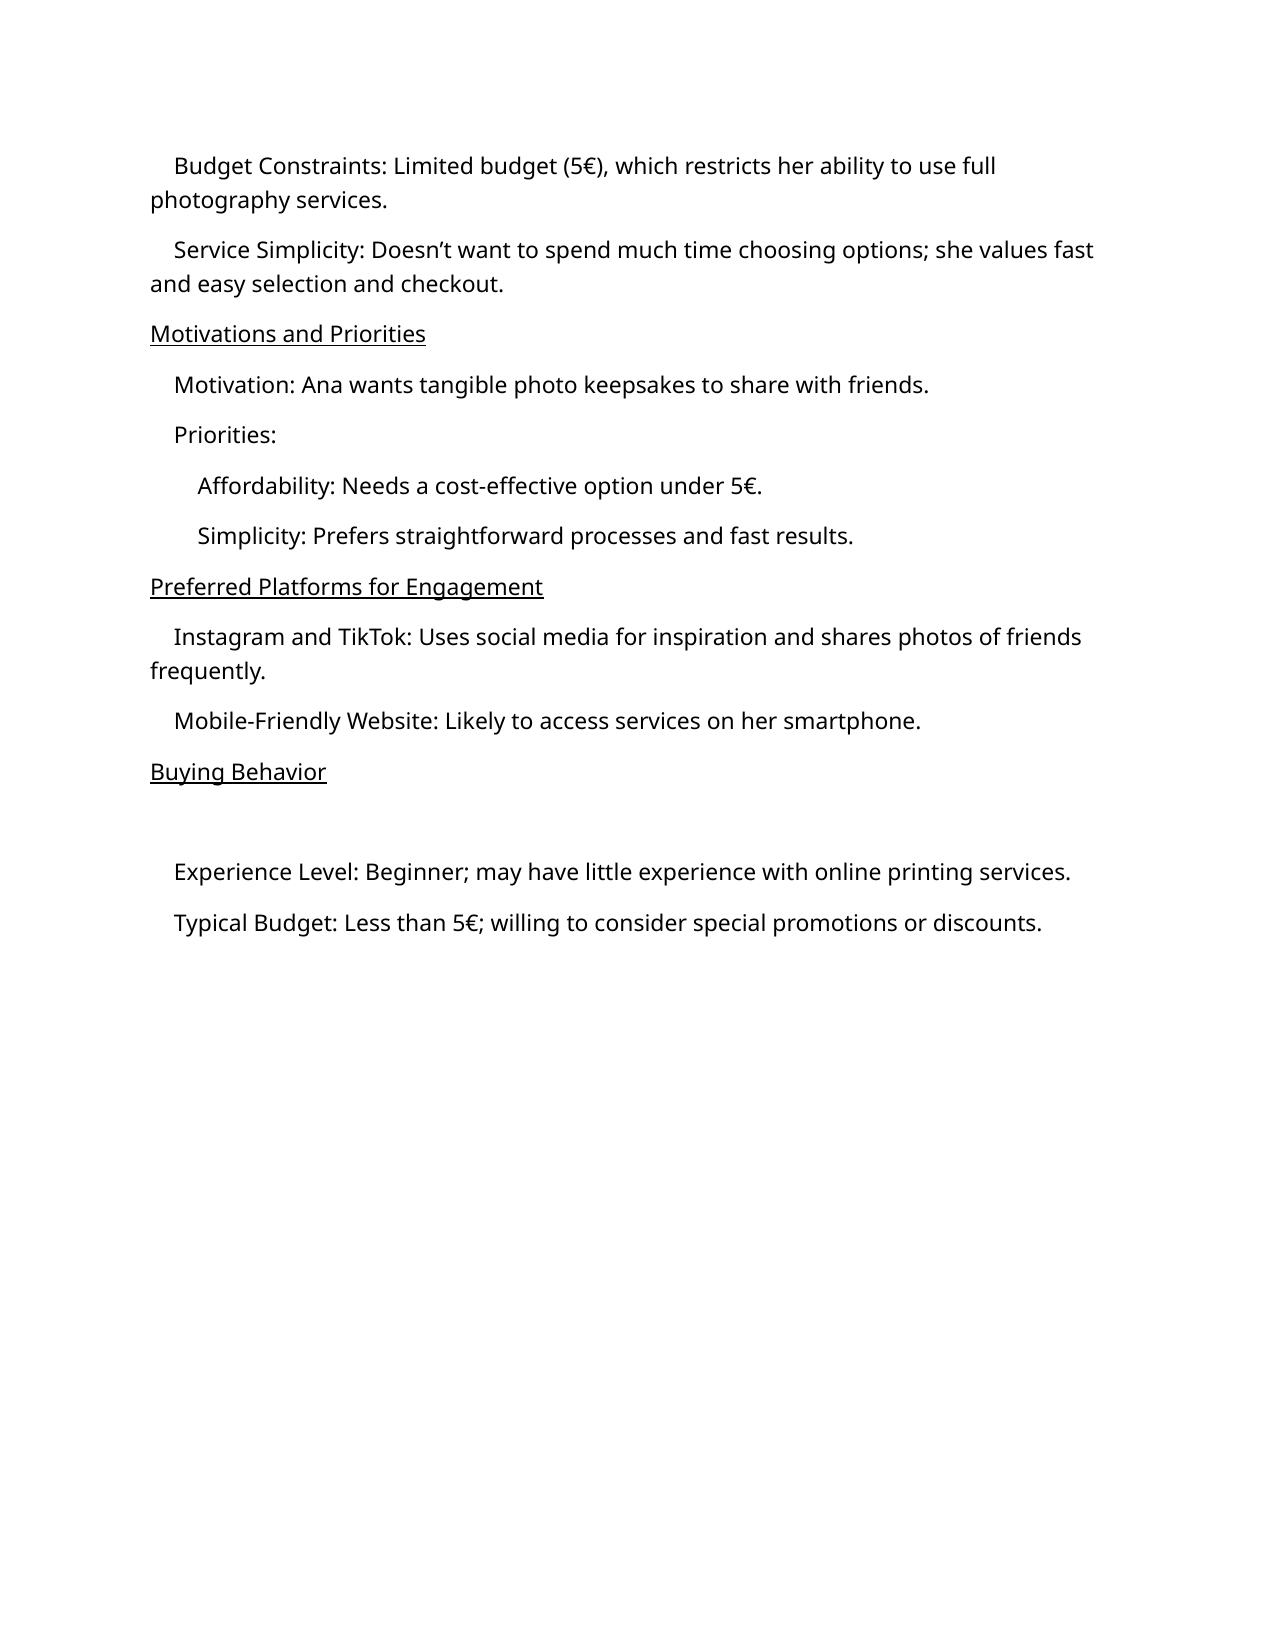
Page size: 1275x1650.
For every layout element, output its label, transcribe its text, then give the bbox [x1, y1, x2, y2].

text Experience Level: Beginner; may have little experience with online printing services. [150, 856, 1125, 887]
text Priorities: [150, 419, 1125, 450]
text Typical Budget: Less than 5€; willing to consider special promotions or discounts. [150, 907, 1125, 938]
text Buying Behavior [150, 755, 1125, 787]
text Motivations and Priorities [150, 318, 1125, 349]
text Affordability: Needs a cost-effective option under 5€. [150, 469, 1125, 501]
text Service Simplicity: Doesn’t want to spend much time choosing options; she values fast and easy selection and checkout. [150, 234, 1125, 299]
text Mobile-Friendly Website: Likely to access services on her smartphone. [150, 705, 1125, 736]
text Simplicity: Prefers straightforward processes and fast results. [150, 520, 1125, 551]
text Preferred Platforms for Engagement [150, 570, 1125, 602]
text Instagram and TikTok: Uses social media for inspiration and shares photos of friends frequently. [150, 621, 1125, 686]
text Motivation: Ana wants tangible photo keepsakes to share with friends. [150, 369, 1125, 400]
text Budget Constraints: Limited budget (5€), which restricts her ability to use full photography services. [150, 150, 1125, 215]
